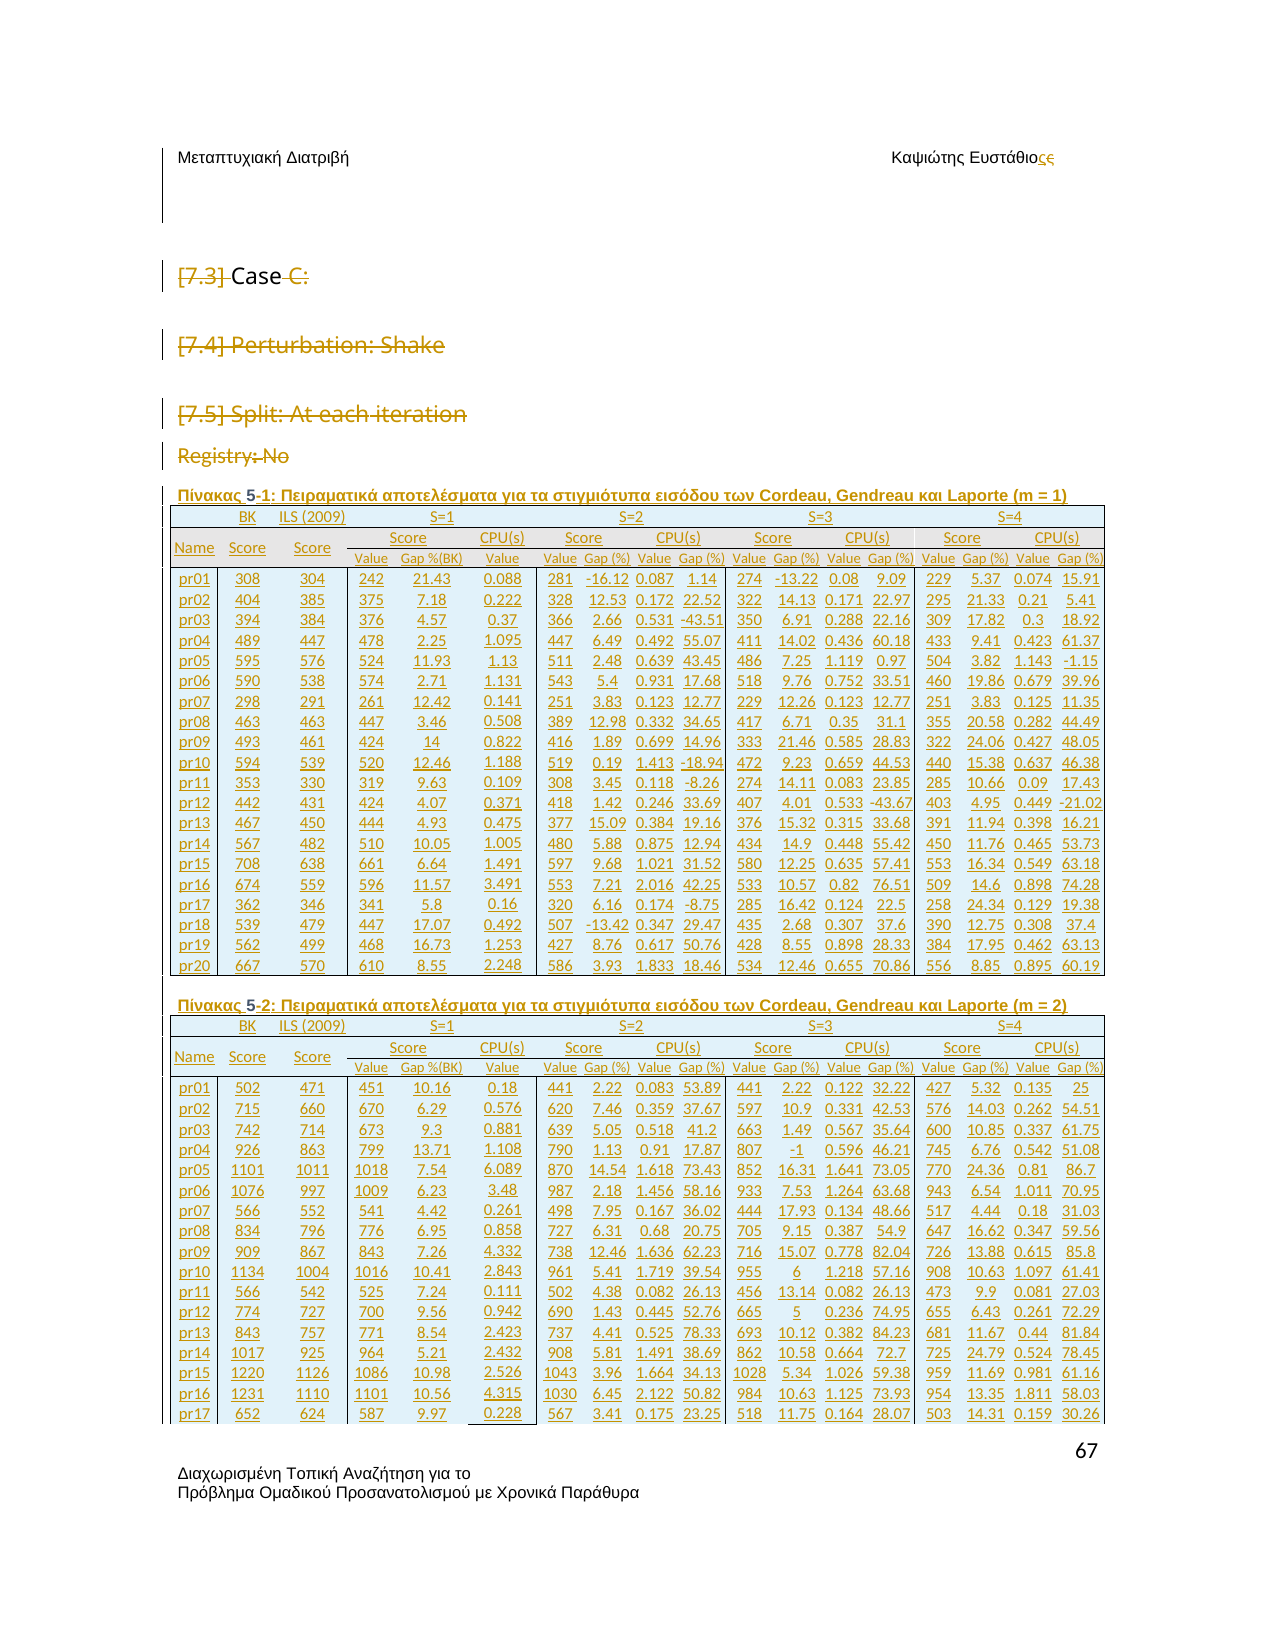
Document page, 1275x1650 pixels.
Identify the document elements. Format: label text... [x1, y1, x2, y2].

table_cell [1009, 549, 1056, 567]
table_cell [725, 528, 820, 548]
table_cell [1056, 549, 1104, 567]
table_cell [867, 549, 914, 567]
table_cell [347, 528, 468, 548]
table_cell [631, 528, 725, 548]
table_cell [468, 528, 536, 548]
table_cell [773, 549, 820, 565]
table_cell [218, 528, 277, 567]
table_cell [171, 528, 218, 567]
table_cell [915, 549, 962, 567]
table_cell [536, 528, 631, 548]
table_cell [394, 549, 468, 567]
table_cell [820, 549, 867, 567]
table_cell [277, 528, 347, 567]
table_cell [725, 549, 773, 567]
table_cell [1009, 528, 1104, 548]
table_cell [678, 549, 725, 565]
text 5 [177, 486, 1098, 505]
table_cell [915, 528, 1009, 548]
table_cell [536, 549, 583, 567]
table_cell [820, 528, 914, 548]
table_cell [347, 549, 394, 567]
table_cell [468, 549, 536, 567]
table_cell [962, 549, 1009, 565]
table_cell [631, 549, 678, 567]
text 5 [177, 996, 1098, 1015]
table_cell [583, 549, 631, 567]
